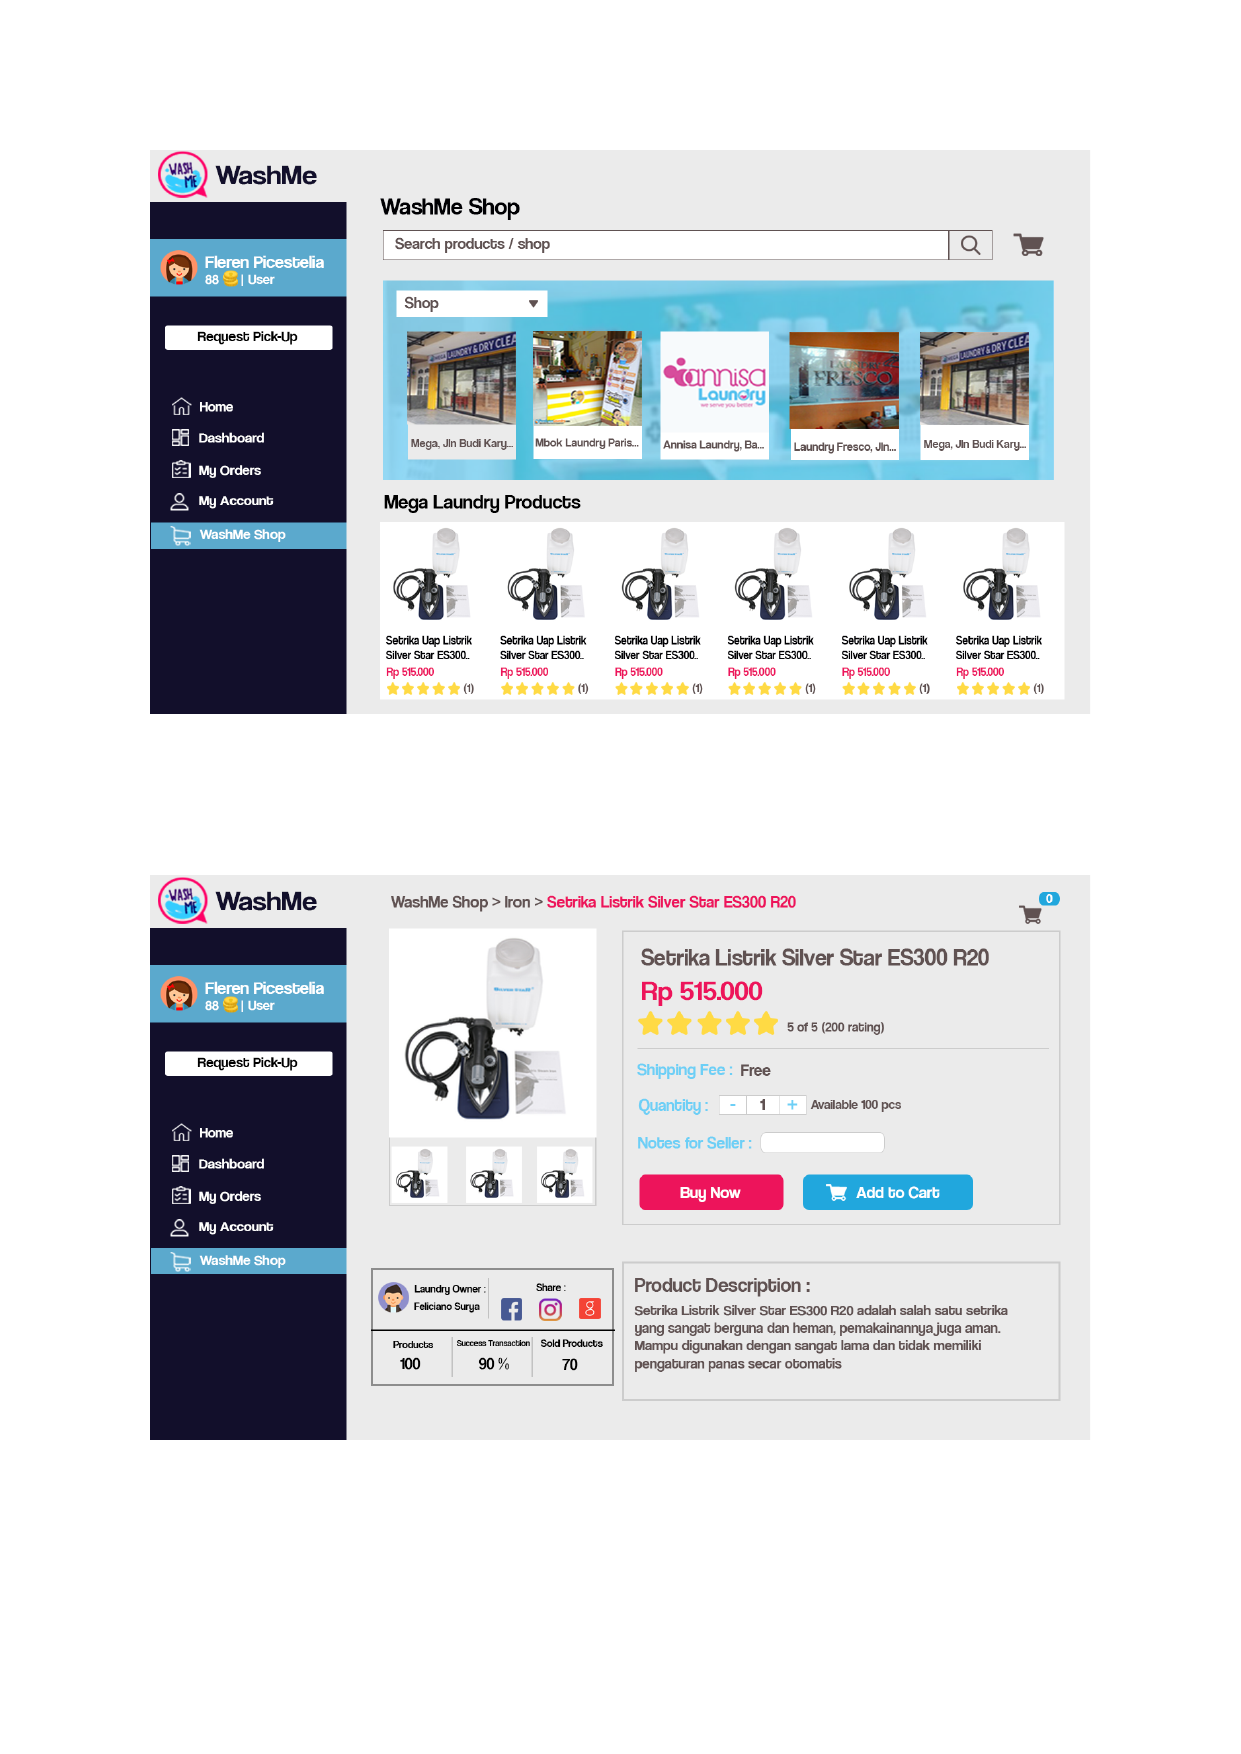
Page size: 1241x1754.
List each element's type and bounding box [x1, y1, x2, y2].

picture [150, 875, 1091, 1440]
picture [150, 150, 1091, 714]
